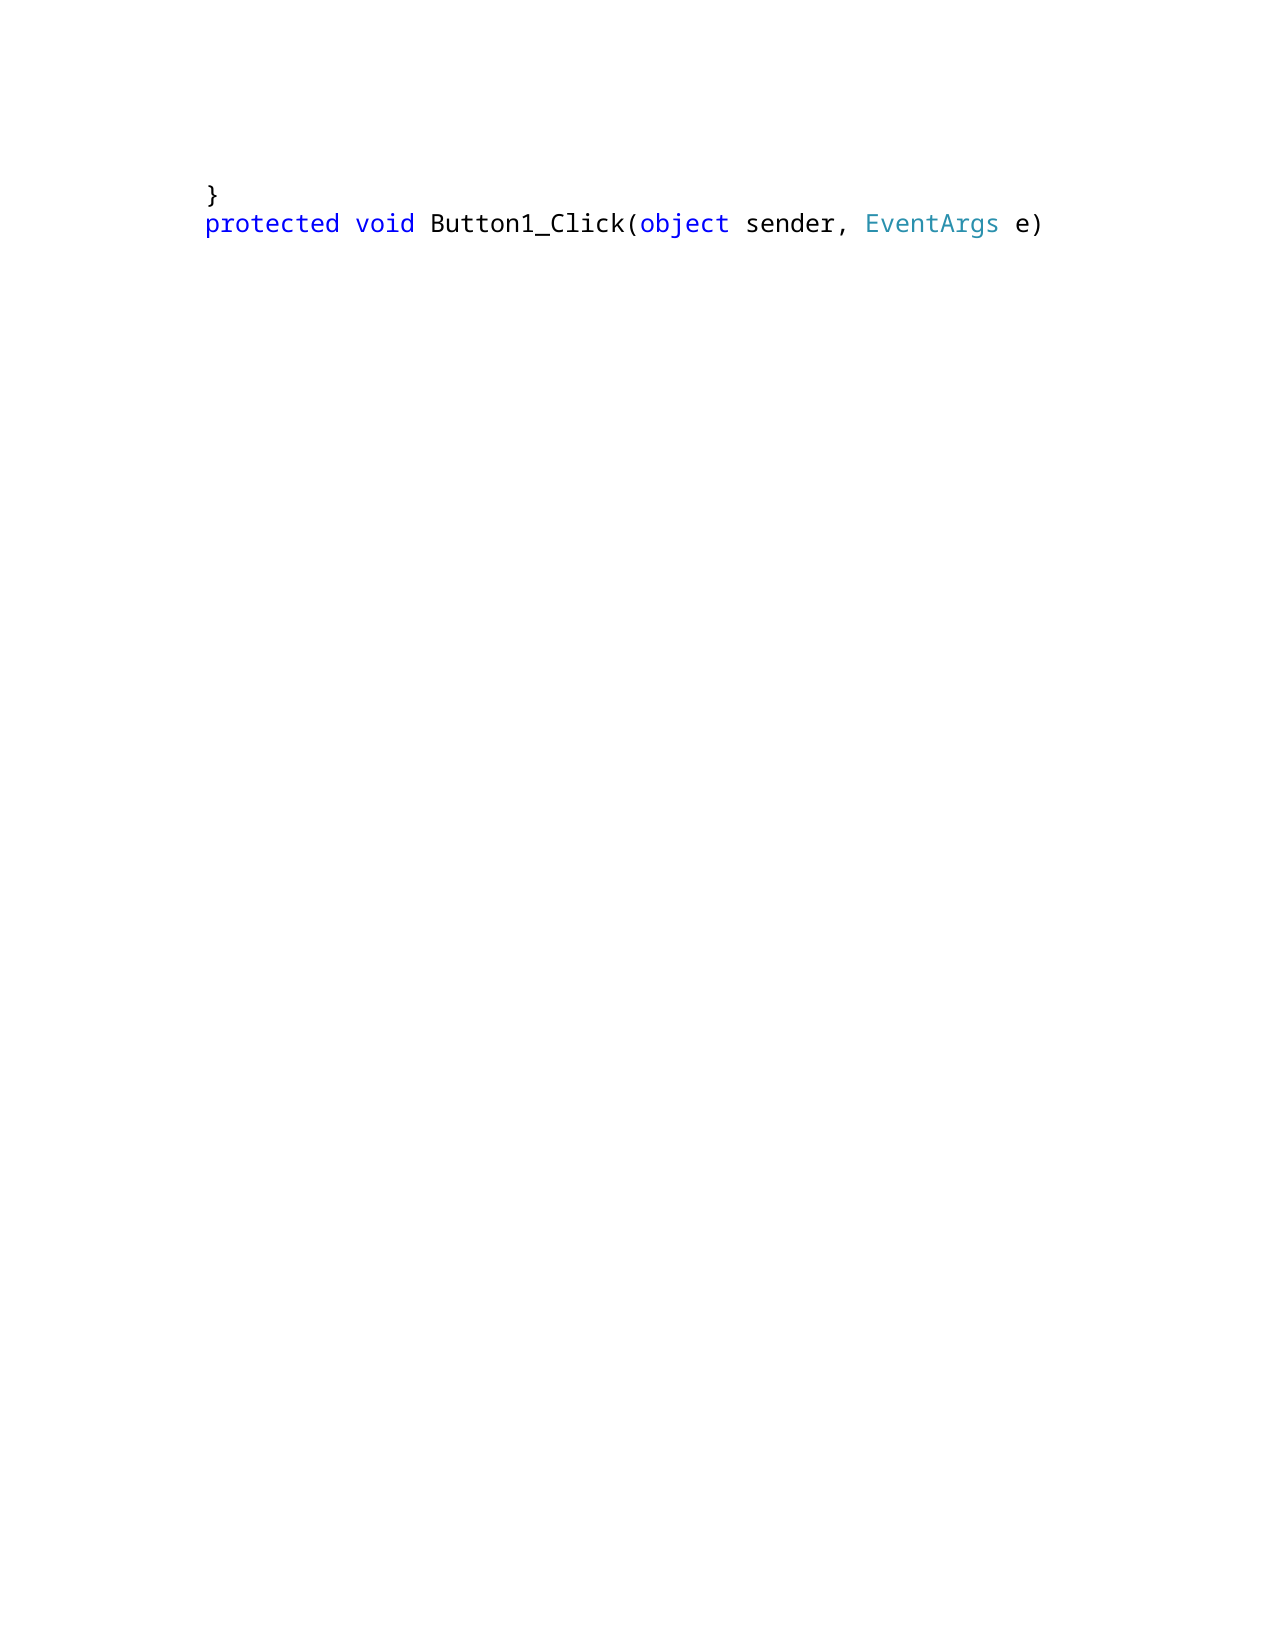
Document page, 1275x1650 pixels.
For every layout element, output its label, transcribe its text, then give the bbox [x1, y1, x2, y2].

text protected void Button1_Click(object sender, EventArgs e) [205, 209, 1198, 238]
text } [205, 180, 1198, 209]
